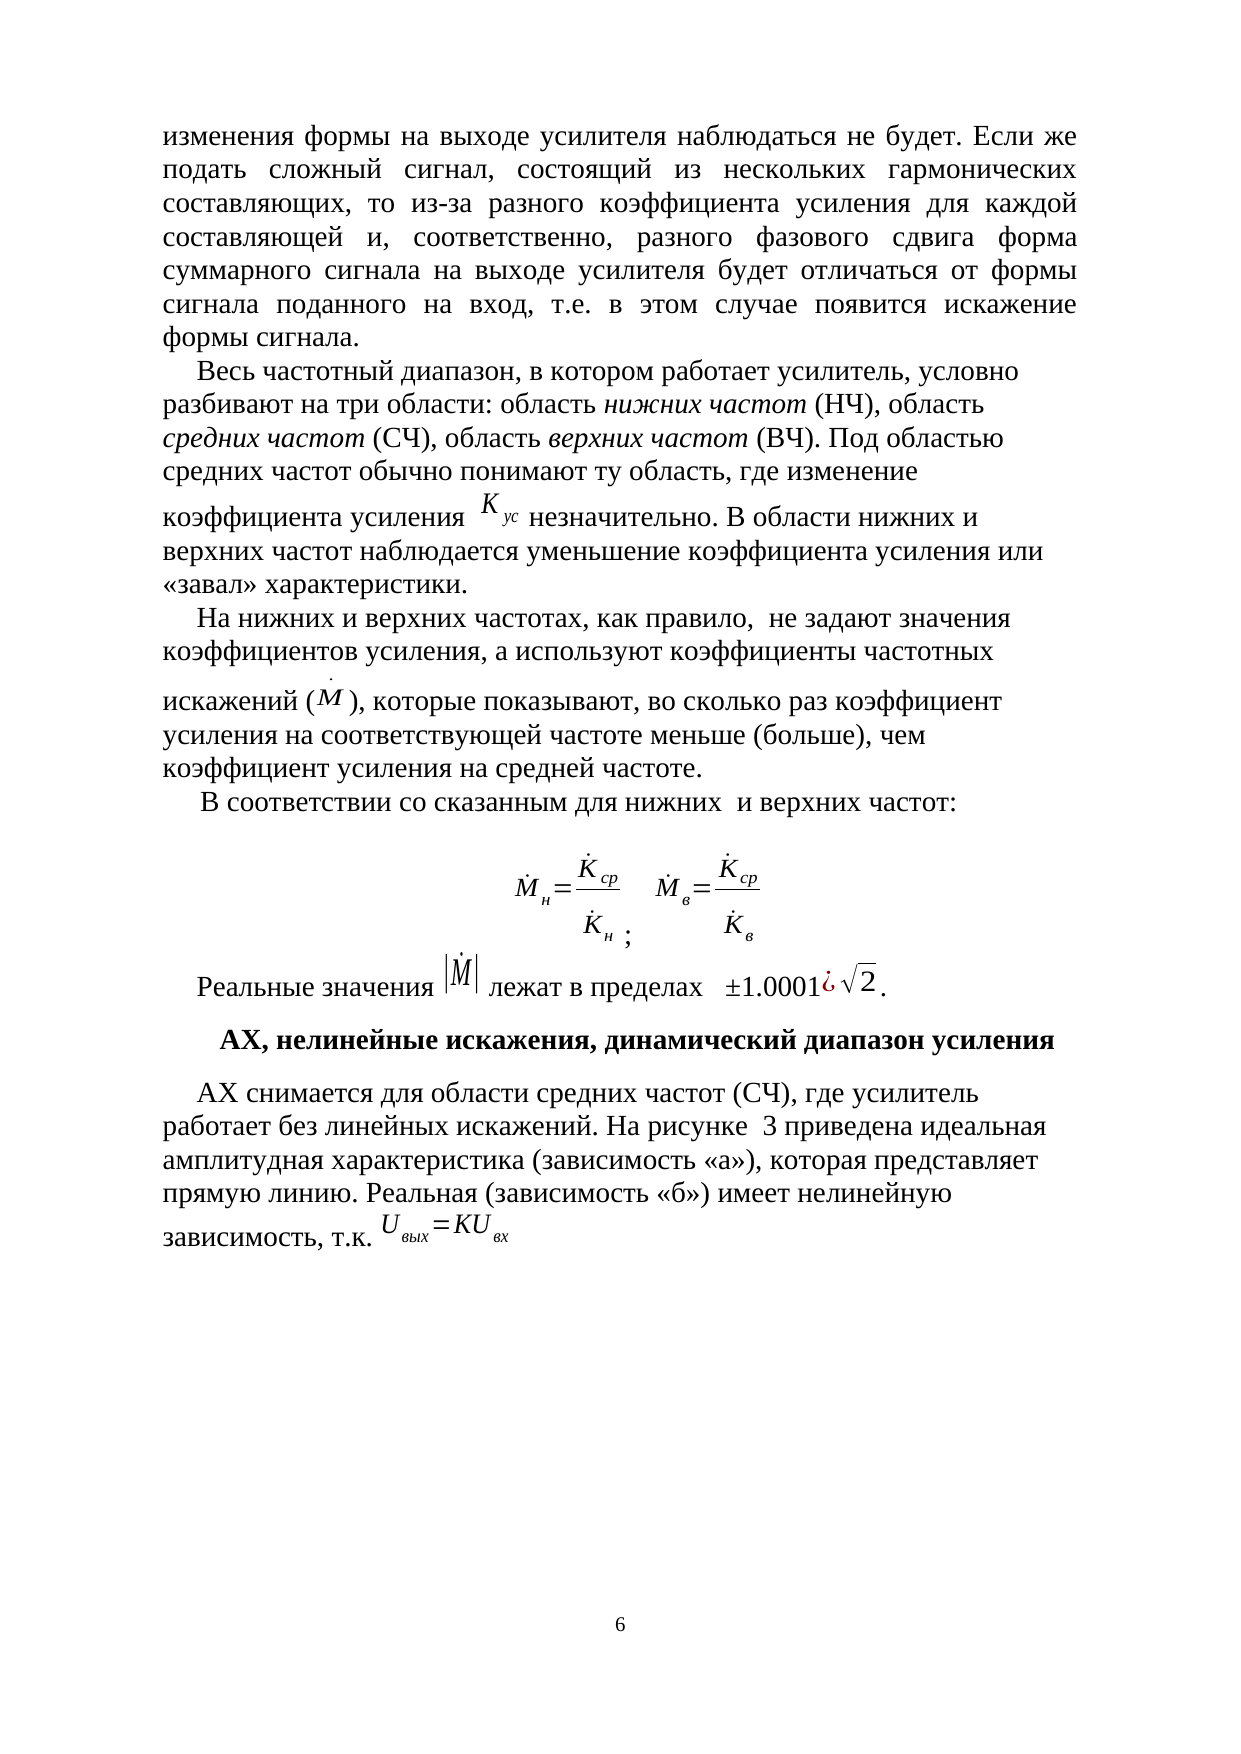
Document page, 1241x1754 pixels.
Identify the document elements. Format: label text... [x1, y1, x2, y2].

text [162, 118, 1078, 353]
text Реальные значения лежат в пределах ±1.0001. [162, 951, 1078, 1003]
text В соответствии со сказанным для нижних и верхних частот: [162, 784, 1078, 818]
text Весь частотный диапазон, в котором работает усилитель, условно разбивают на три области: область нижних частот (НЧ), область средних частот (СЧ), область верхних частот (ВЧ). Под областью средних частот обычно понимают ту область, где изменение коэффициента усиления незначительно. В области нижних и верхних частот наблюдается уменьшение коэффициента усиления или «завал» характеристики. [162, 353, 1078, 600]
text АХ снимается для области средних частот (СЧ), где усилитель работает без линейных искажений. На рисунке 3 приведена идеальная амплитудная характеристика (зависимость «а»), которая представляет прямую линию. Реальная (зависимость «б») имеет нелинейную зависимость, т.к. [162, 1075, 1078, 1253]
text ; [162, 818, 1078, 951]
text На нижних и верхних частотах, как правило, не задают значения коэффициентов усиления, а используют коэффициенты частотных искажений (), которые показывают, во сколько раз коэффициент усиления на соответствующей частоте меньше (больше), чем коэффициент усиления на средней частоте. [162, 600, 1078, 784]
text АХ, нелинейные искажения, динамический диапазон усиления [162, 1022, 1078, 1056]
